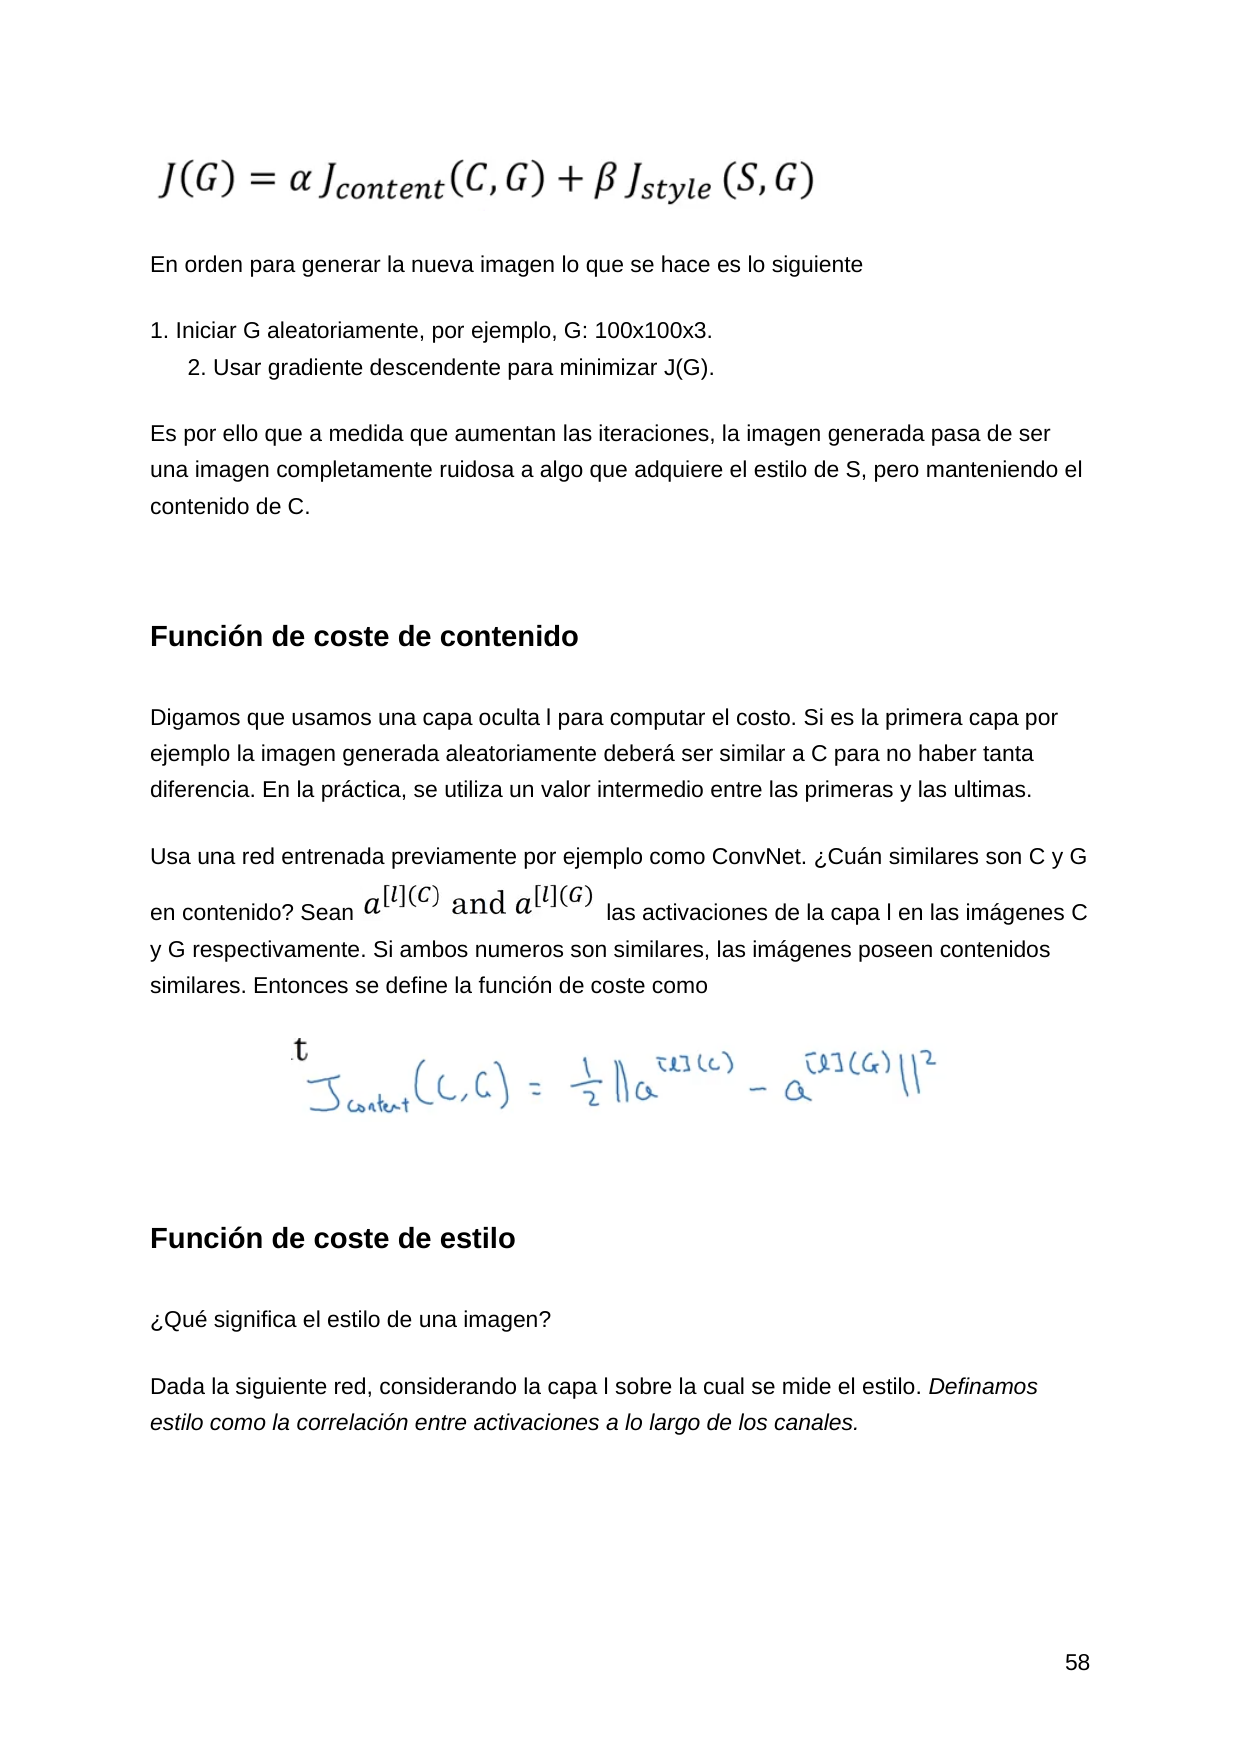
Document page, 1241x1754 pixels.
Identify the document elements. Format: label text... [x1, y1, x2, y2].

text Digamos que usamos una capa oculta l para computar el costo. Si es la primera capa por ejemplo la imagen generada aleatoriamente deberá ser similar a C para no haber tanta diferencia. En la práctica, se utiliza un valor intermedio entre las primeras y las ultimas. [150, 703, 1090, 803]
text ¿Qué significa el estilo de una imagen? [150, 1306, 1090, 1333]
subtitle Función de coste de estilo [150, 1222, 1090, 1255]
text Dada la siguiente red, considerando la capa l sobre la cual se mide el estilo. Definamos estilo como la correlación entre activaciones a lo largo de los canales. [150, 1373, 1090, 1436]
text En orden para generar la nueva imagen lo que se hace es lo siguiente [150, 251, 1090, 277]
text Es por ello que a medida que aumentan las iteraciones, la imagen generada pasa de ser una imagen completamente ruidosa a algo que adquiere el estilo de S, pero manteniendo el contenido de C. [150, 420, 1090, 519]
text Usa una red entrenada previamente por ejemplo como ConvNet. ¿Cuán similares son C y G en contenido? Sean las activaciones de la capa l en las imágenes C y G respectivamente. Si ambos numeros son similares, las imágenes poseen contenidos similares. Entonces se define la función de coste como [150, 843, 1090, 998]
picture [291, 1038, 950, 1122]
subtitle Función de coste de contenido [150, 619, 1090, 652]
picture [150, 150, 823, 211]
picture [360, 879, 594, 921]
text 2. Usar gradiente descendente para minimizar J(G). [187, 353, 1090, 380]
text 1. Iniciar G aleatoriamente, por ejemplo, G: 100x100x3. [150, 317, 1090, 343]
